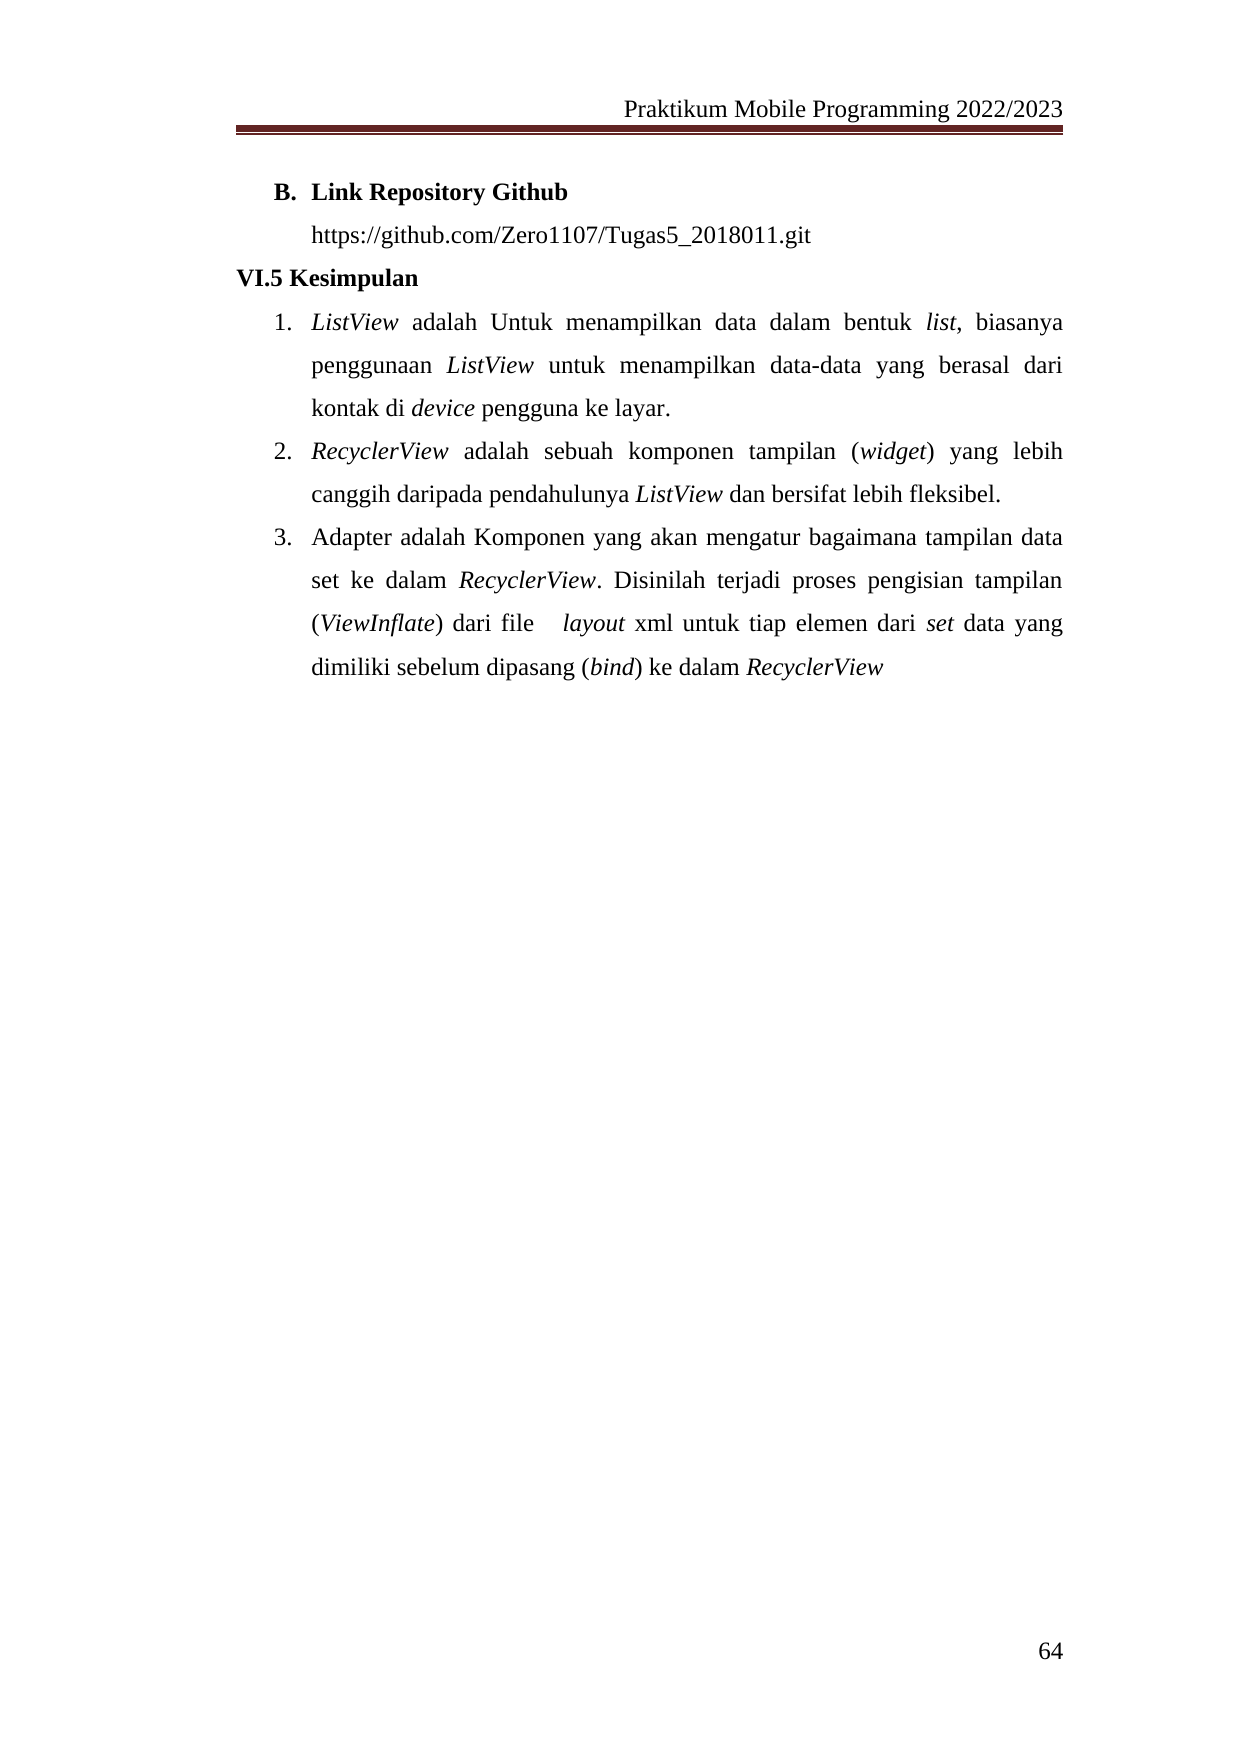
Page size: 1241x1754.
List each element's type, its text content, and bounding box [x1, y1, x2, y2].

list RecyclerView adalah sebuah komponen tampilan (widget) yang lebih canggih daripada pendahulunya ListView dan bersifat lebih fleksibel. [274, 436, 1063, 508]
list Adapter adalah Komponen yang akan mengatur bagaimana tampilan data set ke dalam RecyclerView. Disinilah terjadi proses pengisian tampilan (ViewInflate) dari file layout xml untuk tiap elemen dari set data yang dimiliki sebelum dipasang (bind) ke dalam RecyclerView [274, 522, 1063, 680]
subtitle Kesimpulan [236, 263, 1063, 292]
list ListView adalah Untuk menampilkan data dalam bentuk list, biasanya penggunaan ListView untuk menampilkan data-data yang berasal dari kontak di device pengguna ke layar. [274, 307, 1063, 422]
text https://github.com/Zero1107/Tugas5_2018011.git [311, 220, 1063, 249]
list Link Repository Github [274, 177, 1063, 206]
